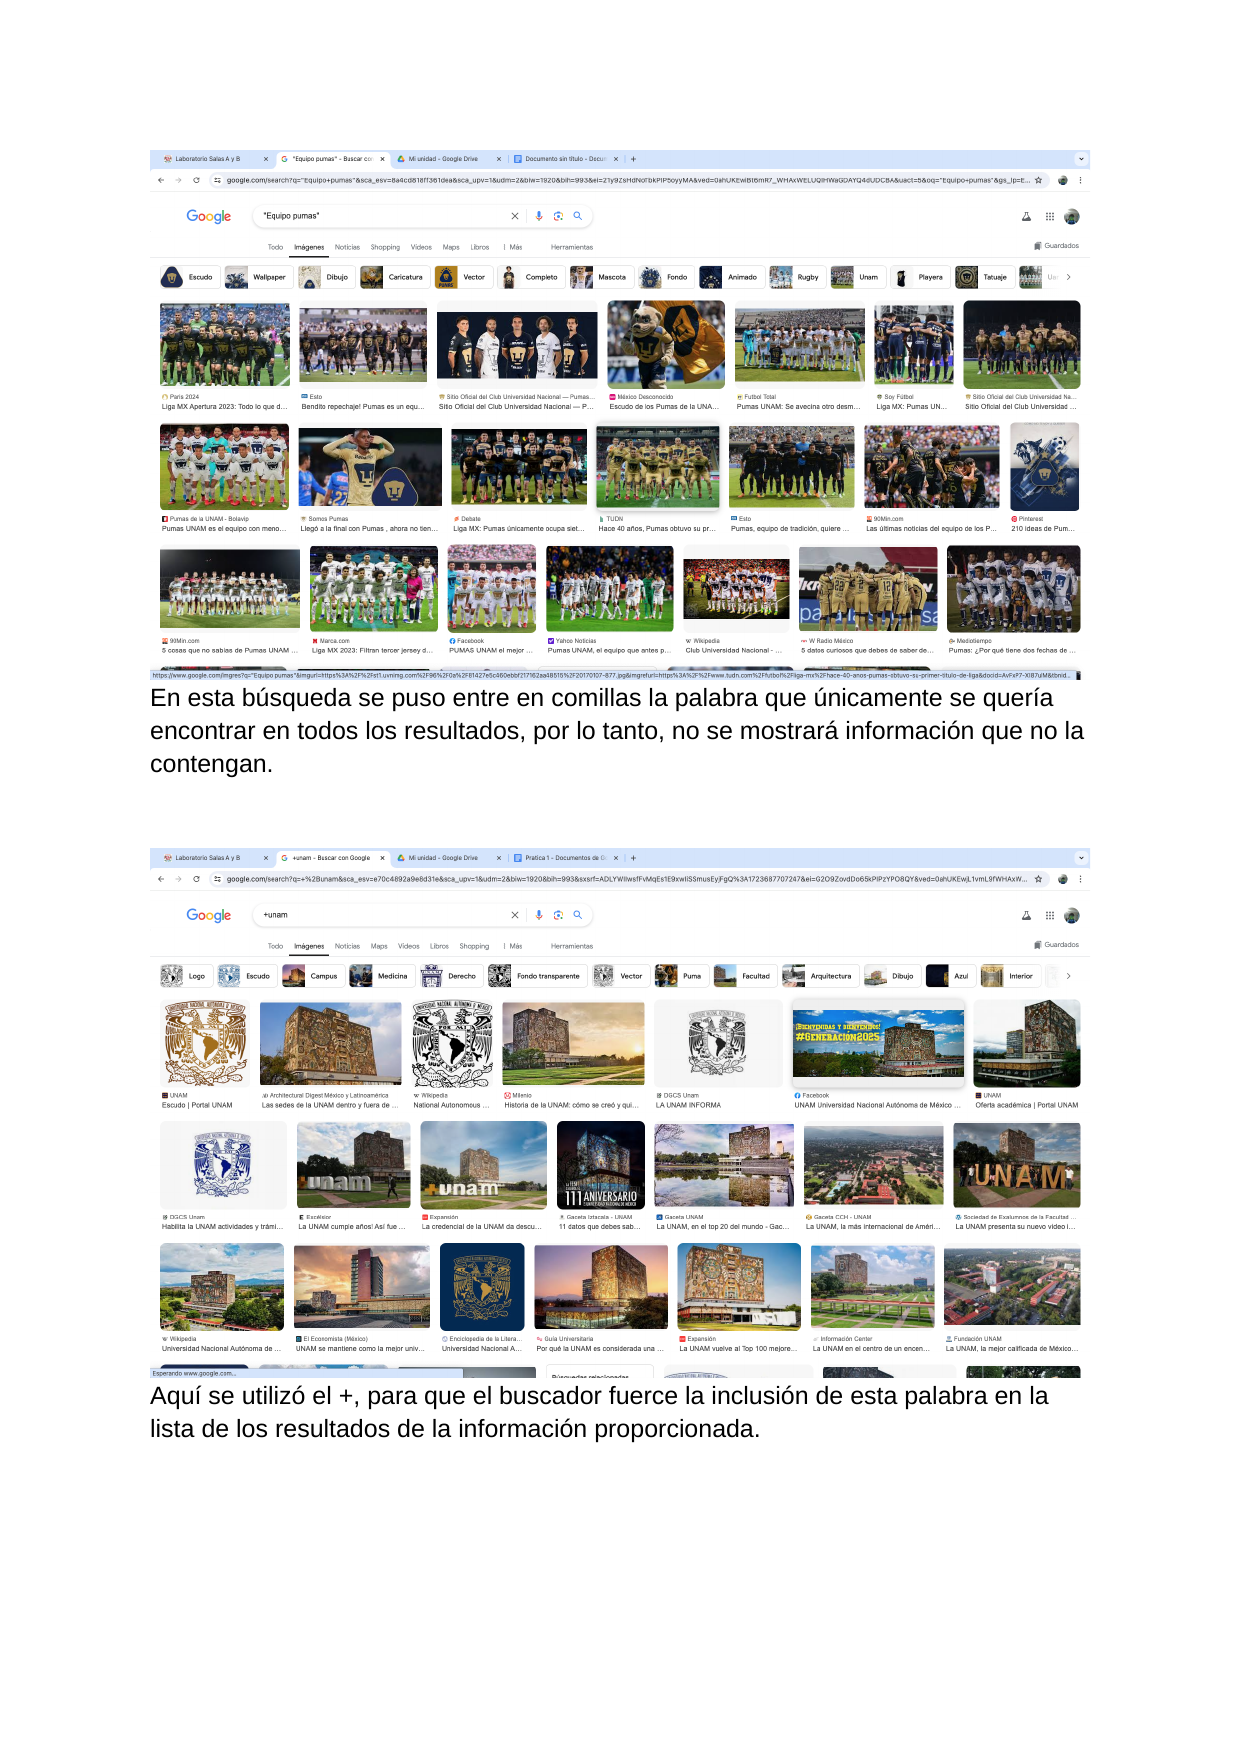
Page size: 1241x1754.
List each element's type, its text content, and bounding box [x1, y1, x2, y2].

picture [150, 150, 1091, 680]
text Aquí se utilizó el +, para que el buscador fuerce la inclusión de esta palabra en la lista de los resultados de la información proporcionada. [150, 1381, 1090, 1443]
text En esta búsqueda se puso entre en comillas la palabra que únicamente se quería encontrar en todos los resultados, por lo tanto, no se mostrará información que no la contengan. [150, 683, 1090, 778]
picture [150, 848, 1091, 1378]
